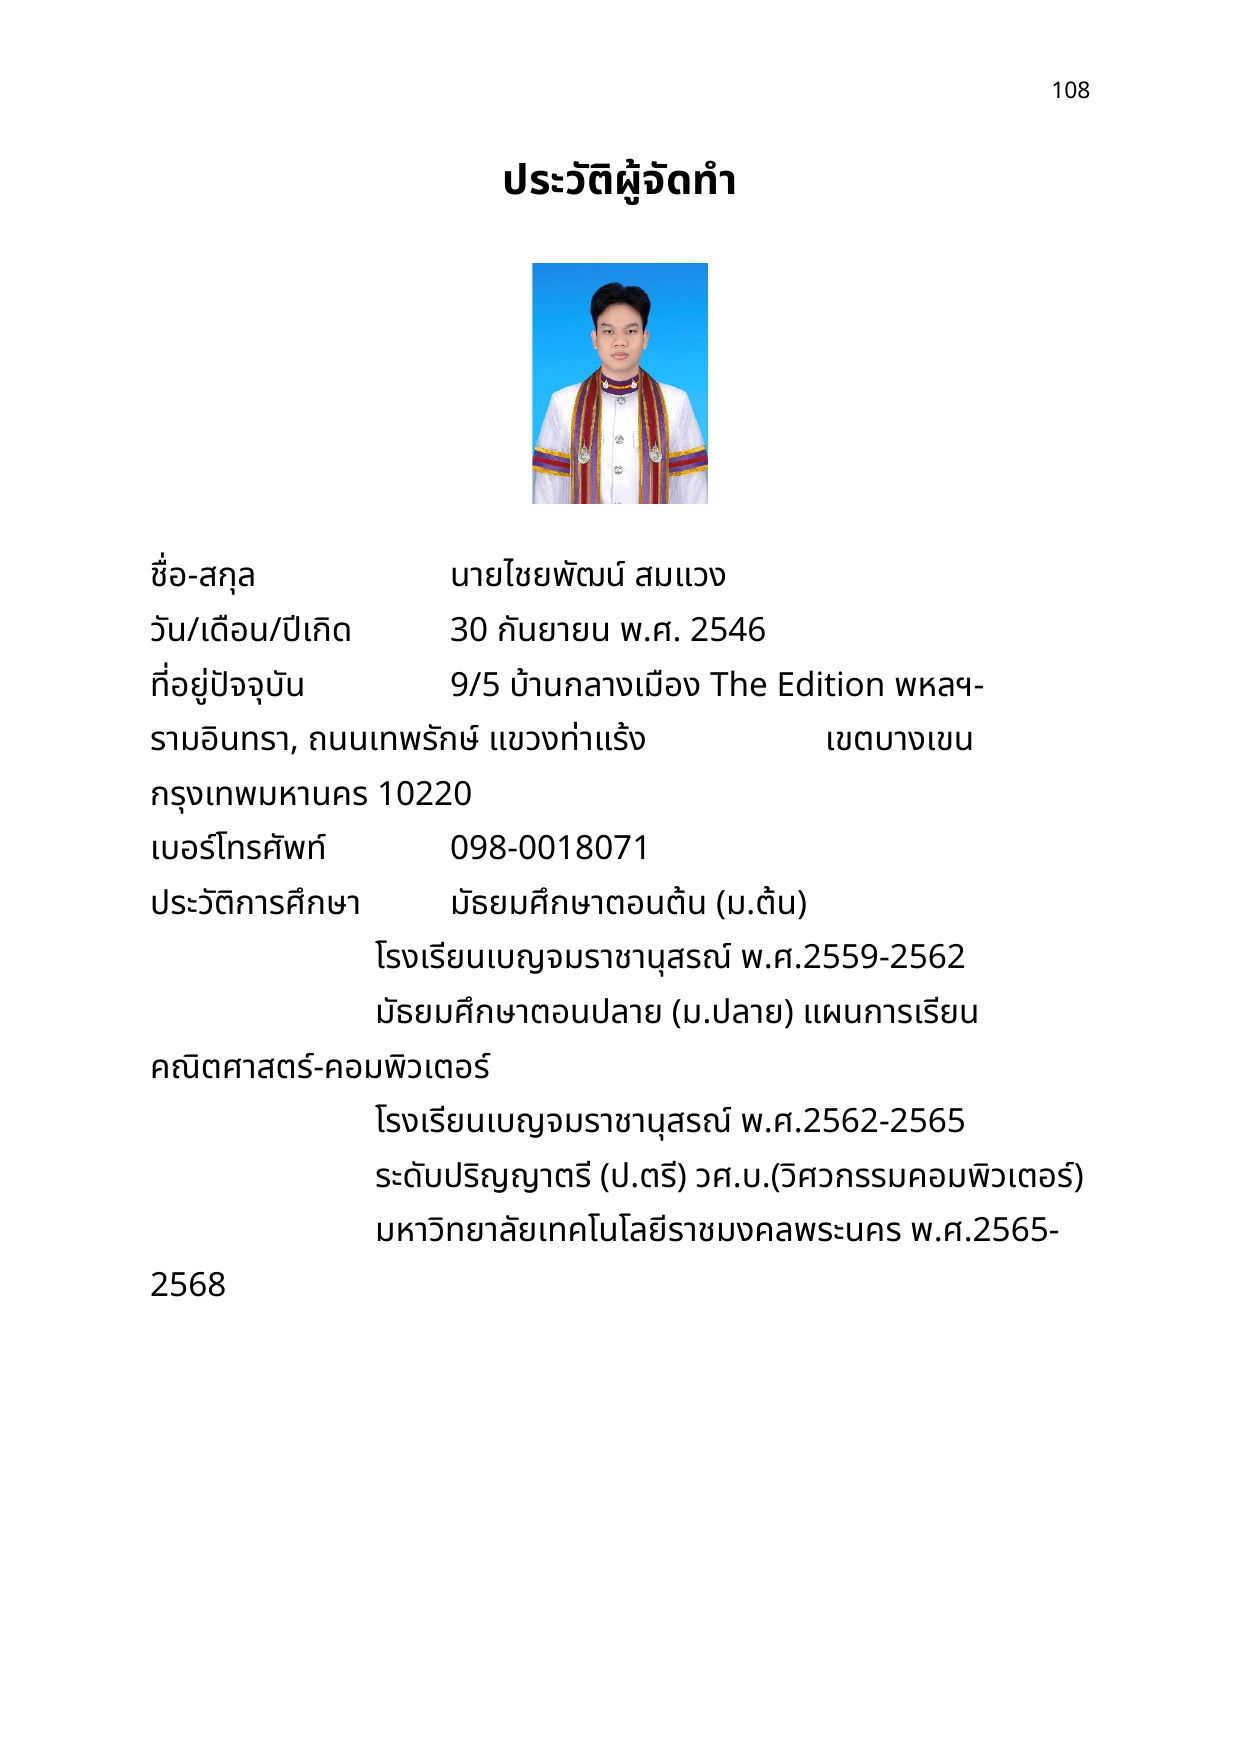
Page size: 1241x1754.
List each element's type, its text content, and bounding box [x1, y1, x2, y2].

text โรงเรียนเบญจมราชานุสรณ์ พ.ศ.2559-2562 [150, 933, 1090, 984]
text มหาวิทยาลัยเทคโนโลยีราชมงคลพระนคร พ.ศ.2565-2568 [150, 1206, 1090, 1306]
text ประวัติการศึกษา มัธยมศึกษาตอนต้น (ม.ต้น) [150, 879, 1090, 929]
text เบอร์โทรศัพท์ 098-0018071 [150, 824, 1090, 875]
text มัธยมศึกษาตอนปลาย (ม.ปลาย) แผนการเรียน คณิตศาสตร์-คอมพิวเตอร์ [150, 988, 1090, 1093]
text วัน/เดือน/ปีเกิด 30 กันยายน พ.ศ. 2546 [150, 606, 1090, 656]
text ที่อยู่ปัจจุบัน 9/5 บ้านกลางเมือง The Edition พหลฯ-รามอินทรา, ถนนเทพรักษ์ แขวงท่าแร้ง เขตบางเขน กรุงเทพมหานคร 10220 [150, 660, 1090, 820]
picture [532, 263, 708, 504]
text ประวัติผู้จัดทำ [150, 150, 1090, 213]
text ชื่อ-สกุล นายไชยพัฒน์ สมแวง [150, 551, 1090, 602]
text โรงเรียนเบญจมราชานุสรณ์ พ.ศ.2562-2565 [150, 1097, 1090, 1148]
text ระดับปริญญาตรี (ป.ตรี) วศ.บ.(วิศวกรรมคอมพิวเตอร์) [150, 1152, 1090, 1202]
